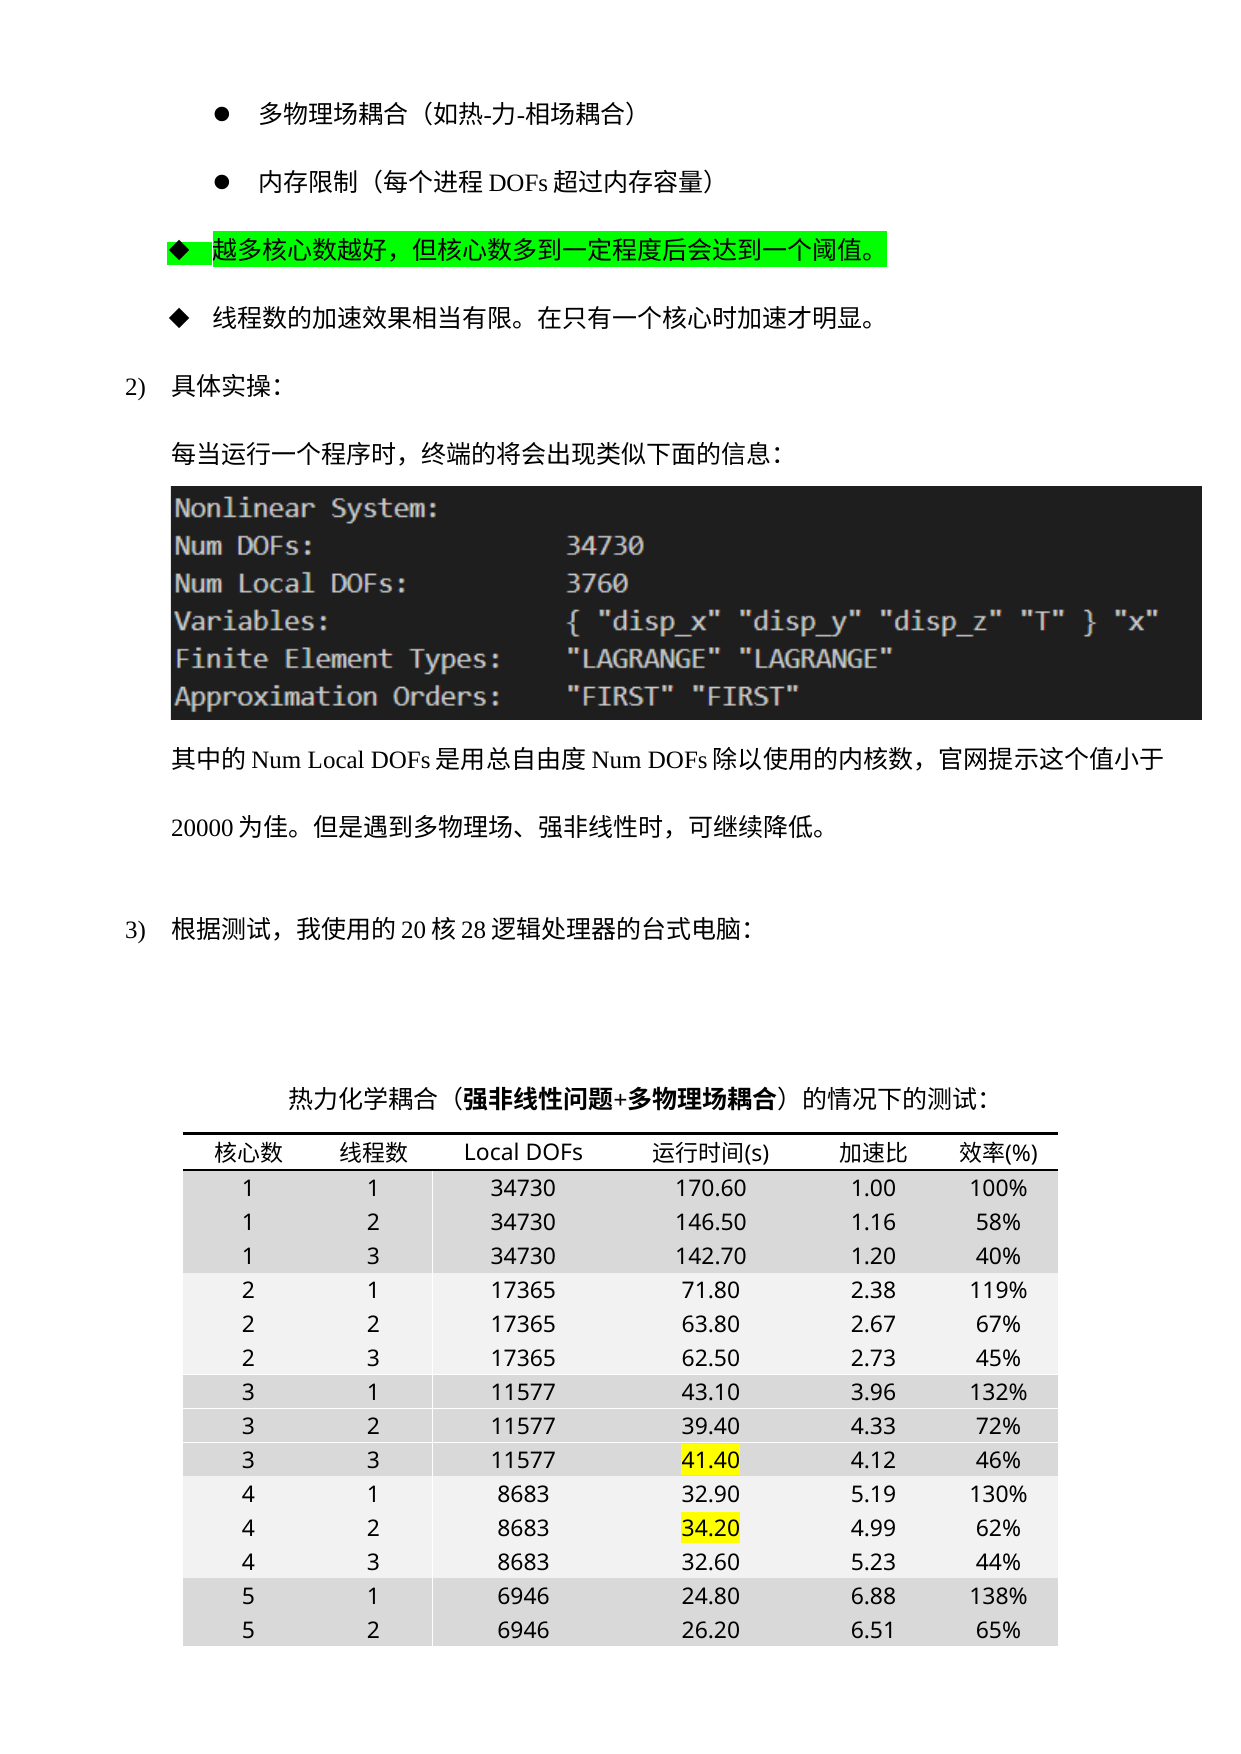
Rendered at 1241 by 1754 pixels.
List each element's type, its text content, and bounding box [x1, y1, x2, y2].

table_cell 6946 [433, 1578, 614, 1612]
table_cell 4 [183, 1476, 314, 1510]
table_header 线程数 [314, 1135, 432, 1169]
table_cell 2.67 [808, 1307, 939, 1341]
picture [170, 486, 1202, 720]
table_cell 3 [183, 1375, 314, 1408]
table_cell 3 [183, 1443, 314, 1476]
table_cell 45% [939, 1341, 1058, 1374]
table_cell 3 [314, 1239, 432, 1273]
table_cell 146.50 [614, 1205, 808, 1239]
table_cell 1.20 [808, 1239, 939, 1273]
table_cell 43.10 [614, 1375, 808, 1408]
table_cell 32.60 [614, 1544, 808, 1578]
table_cell 2.73 [808, 1341, 939, 1374]
table_cell 62% [939, 1510, 1058, 1544]
table_cell 46% [939, 1443, 1058, 1476]
table_cell 5.23 [808, 1544, 939, 1578]
table_cell 8683 [433, 1544, 614, 1578]
table_cell 41.40 [614, 1443, 808, 1476]
table_cell 2 [314, 1409, 432, 1442]
table_cell 71.80 [614, 1273, 808, 1307]
table_cell 2.38 [808, 1273, 939, 1307]
table_cell 1 [183, 1205, 314, 1239]
table_header 核心数 [183, 1135, 314, 1169]
table_cell 5 [183, 1612, 314, 1646]
table_cell 32.90 [614, 1476, 808, 1510]
text 热力化学耦合（强非线性问题+多物理场耦合）的情况下的测试： [75, 1064, 1165, 1132]
table_cell 4 [183, 1510, 314, 1544]
table_cell 40% [939, 1239, 1058, 1273]
table_cell 11577 [433, 1443, 614, 1476]
table_cell 1.16 [808, 1205, 939, 1239]
table_cell 1.00 [808, 1171, 939, 1205]
list 其中的Num Local DOFs是用总自由度Num DOFs除以使用的内核数，官网提示这个值小于20000为佳。但是遇到多物理场、强非线性时，可继续降低。 [171, 724, 1165, 860]
table_cell 11577 [433, 1409, 614, 1442]
table_cell 1 [183, 1171, 314, 1205]
table_cell 3 [314, 1341, 432, 1374]
table_cell 44% [939, 1544, 1058, 1578]
list 具体实操： [125, 351, 1165, 418]
table_cell 39.40 [614, 1409, 808, 1442]
table_cell 58% [939, 1205, 1058, 1239]
table_cell 34730 [433, 1171, 614, 1205]
table_cell 100% [939, 1171, 1058, 1205]
table_cell 4.12 [808, 1443, 939, 1476]
table_cell 72% [939, 1409, 1058, 1442]
table_cell 4.33 [808, 1409, 939, 1442]
table_cell 4 [183, 1544, 314, 1578]
table_cell 4.99 [808, 1510, 939, 1544]
table_cell 34.20 [614, 1510, 808, 1544]
table_cell 3 [314, 1443, 432, 1476]
table_cell 3 [314, 1544, 432, 1578]
table_cell 170.60 [614, 1171, 808, 1205]
table_cell 17365 [433, 1341, 614, 1374]
list 线程数的加速效果相当有限。在只有一个核心时加速才明显。 [167, 283, 1165, 351]
list 每当运行一个程序时，终端的将会出现类似下面的信息： [171, 418, 1165, 486]
table_cell 1 [314, 1476, 432, 1510]
table_cell 34730 [433, 1239, 614, 1273]
table_cell 17365 [433, 1307, 614, 1341]
list 多物理场耦合（如热-力-相场耦合） [212, 79, 1165, 147]
table_cell 26.20 [614, 1612, 808, 1646]
table_cell 2 [314, 1510, 432, 1544]
list 越多核心数越好，但核心数多到一定程度后会达到一个阈值。 [167, 215, 1165, 283]
table_cell 1 [314, 1273, 432, 1307]
table_cell 8683 [433, 1476, 614, 1510]
table_cell 1 [314, 1375, 432, 1408]
table_cell 6946 [433, 1612, 614, 1646]
table_header 运行时间(s) [614, 1135, 808, 1169]
table_cell 2 [314, 1307, 432, 1341]
table_cell 2 [183, 1307, 314, 1341]
table_cell 6.88 [808, 1578, 939, 1612]
table_cell 63.80 [614, 1307, 808, 1341]
table_cell 130% [939, 1476, 1058, 1510]
table_header Local DOFs [433, 1135, 614, 1169]
table_cell 24.80 [614, 1578, 808, 1612]
table_cell 2 [183, 1273, 314, 1307]
table_cell 3 [183, 1409, 314, 1442]
table_cell 11577 [433, 1375, 614, 1408]
list 根据测试，我使用的20核28逻辑处理器的台式电脑： [125, 894, 1165, 962]
table_cell 132% [939, 1375, 1058, 1408]
table_cell 3.96 [808, 1375, 939, 1408]
table_cell 17365 [433, 1273, 614, 1307]
table_cell 2 [183, 1341, 314, 1374]
table_cell 6.51 [808, 1612, 939, 1646]
table_cell 138% [939, 1578, 1058, 1612]
table_cell 67% [939, 1307, 1058, 1341]
table_cell 1 [183, 1239, 314, 1273]
table_cell 65% [939, 1612, 1058, 1646]
table_cell 142.70 [614, 1239, 808, 1273]
table_cell 5 [183, 1578, 314, 1612]
table_cell 8683 [433, 1510, 614, 1544]
table_header 加速比 [808, 1135, 939, 1169]
list 内存限制（每个进程DOFs超过内存容量） [212, 147, 1165, 215]
table_cell 1 [314, 1171, 432, 1205]
table_cell 62.50 [614, 1341, 808, 1374]
table_cell 1 [314, 1578, 432, 1612]
table_header 效率(%) [939, 1135, 1058, 1169]
table_cell 2 [314, 1205, 432, 1239]
table_cell 2 [314, 1612, 432, 1646]
table_cell 119% [939, 1273, 1058, 1307]
table_cell 34730 [433, 1205, 614, 1239]
table_cell 5.19 [808, 1476, 939, 1510]
